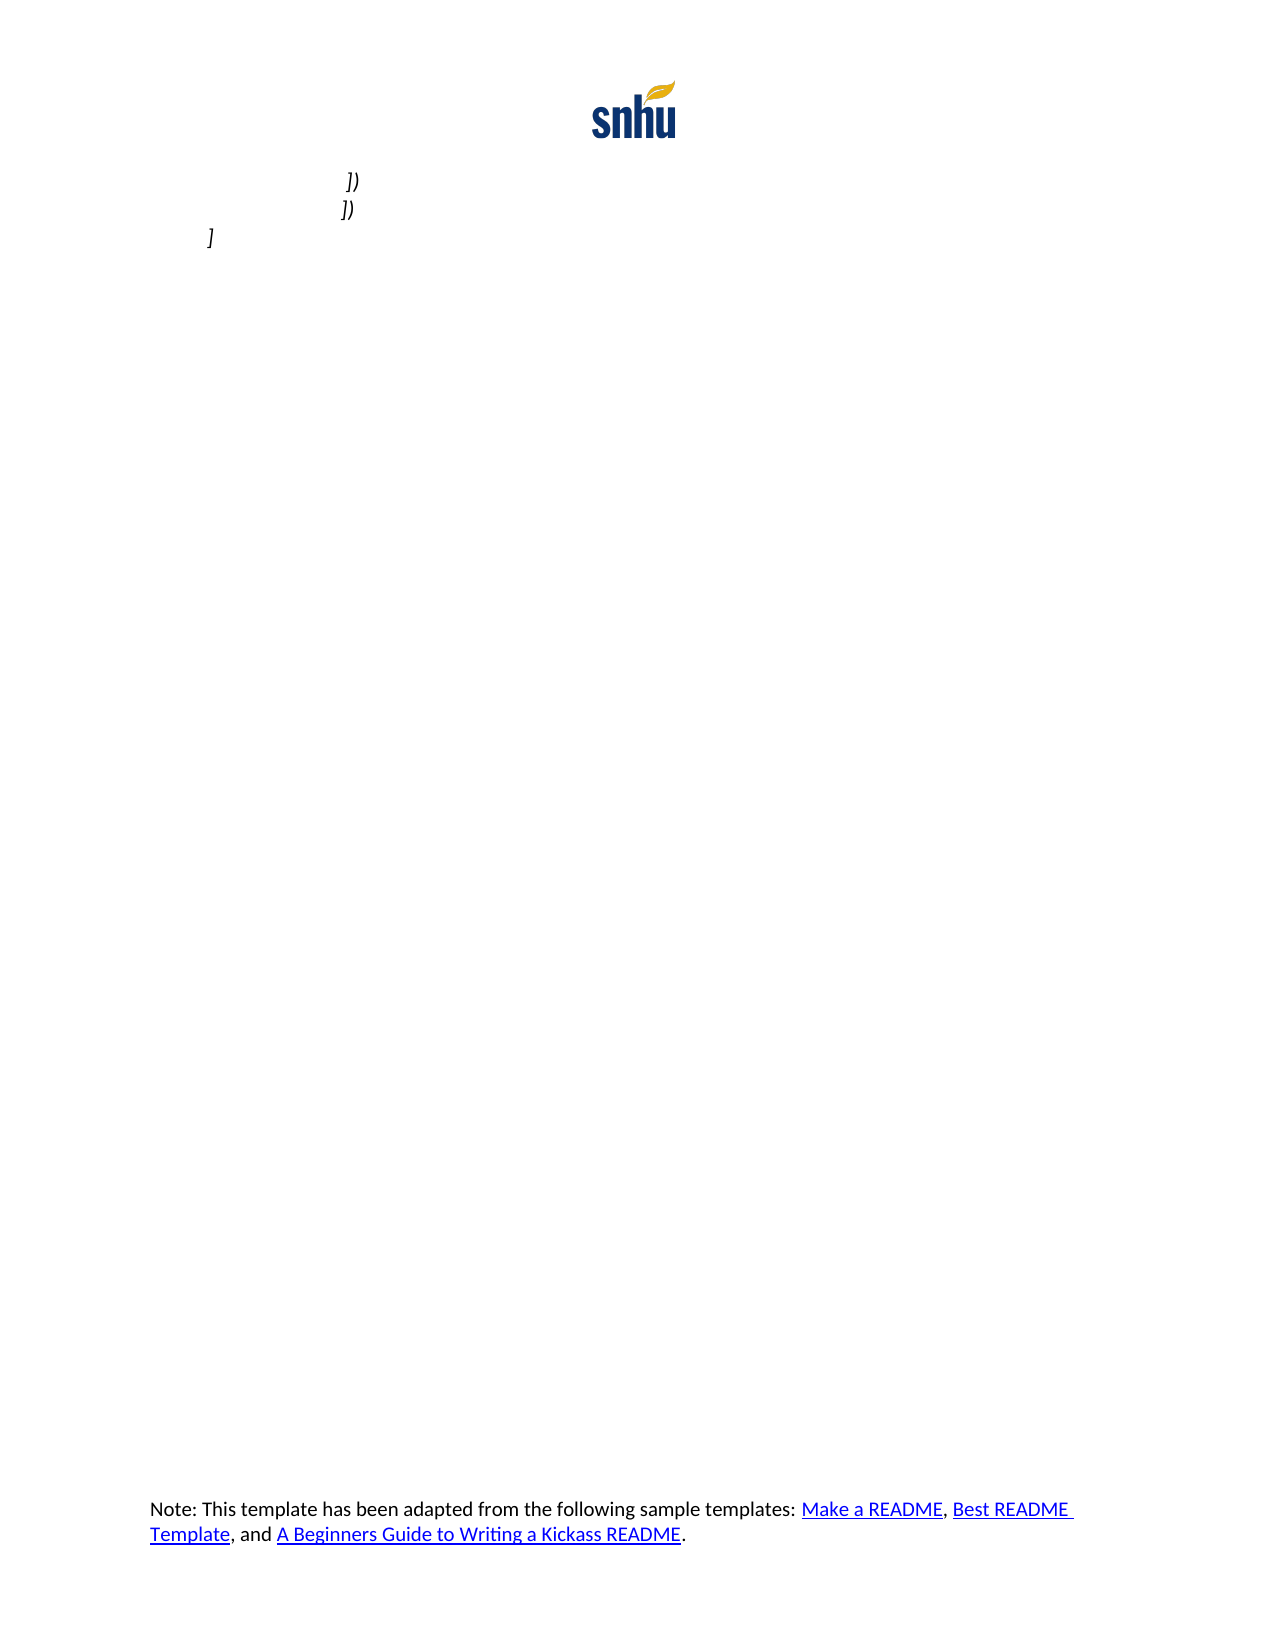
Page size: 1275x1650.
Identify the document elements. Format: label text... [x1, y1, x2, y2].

text ] [150, 223, 1125, 251]
text ]) [150, 167, 1125, 195]
picture [573, 75, 702, 147]
text ]) [150, 195, 1125, 223]
